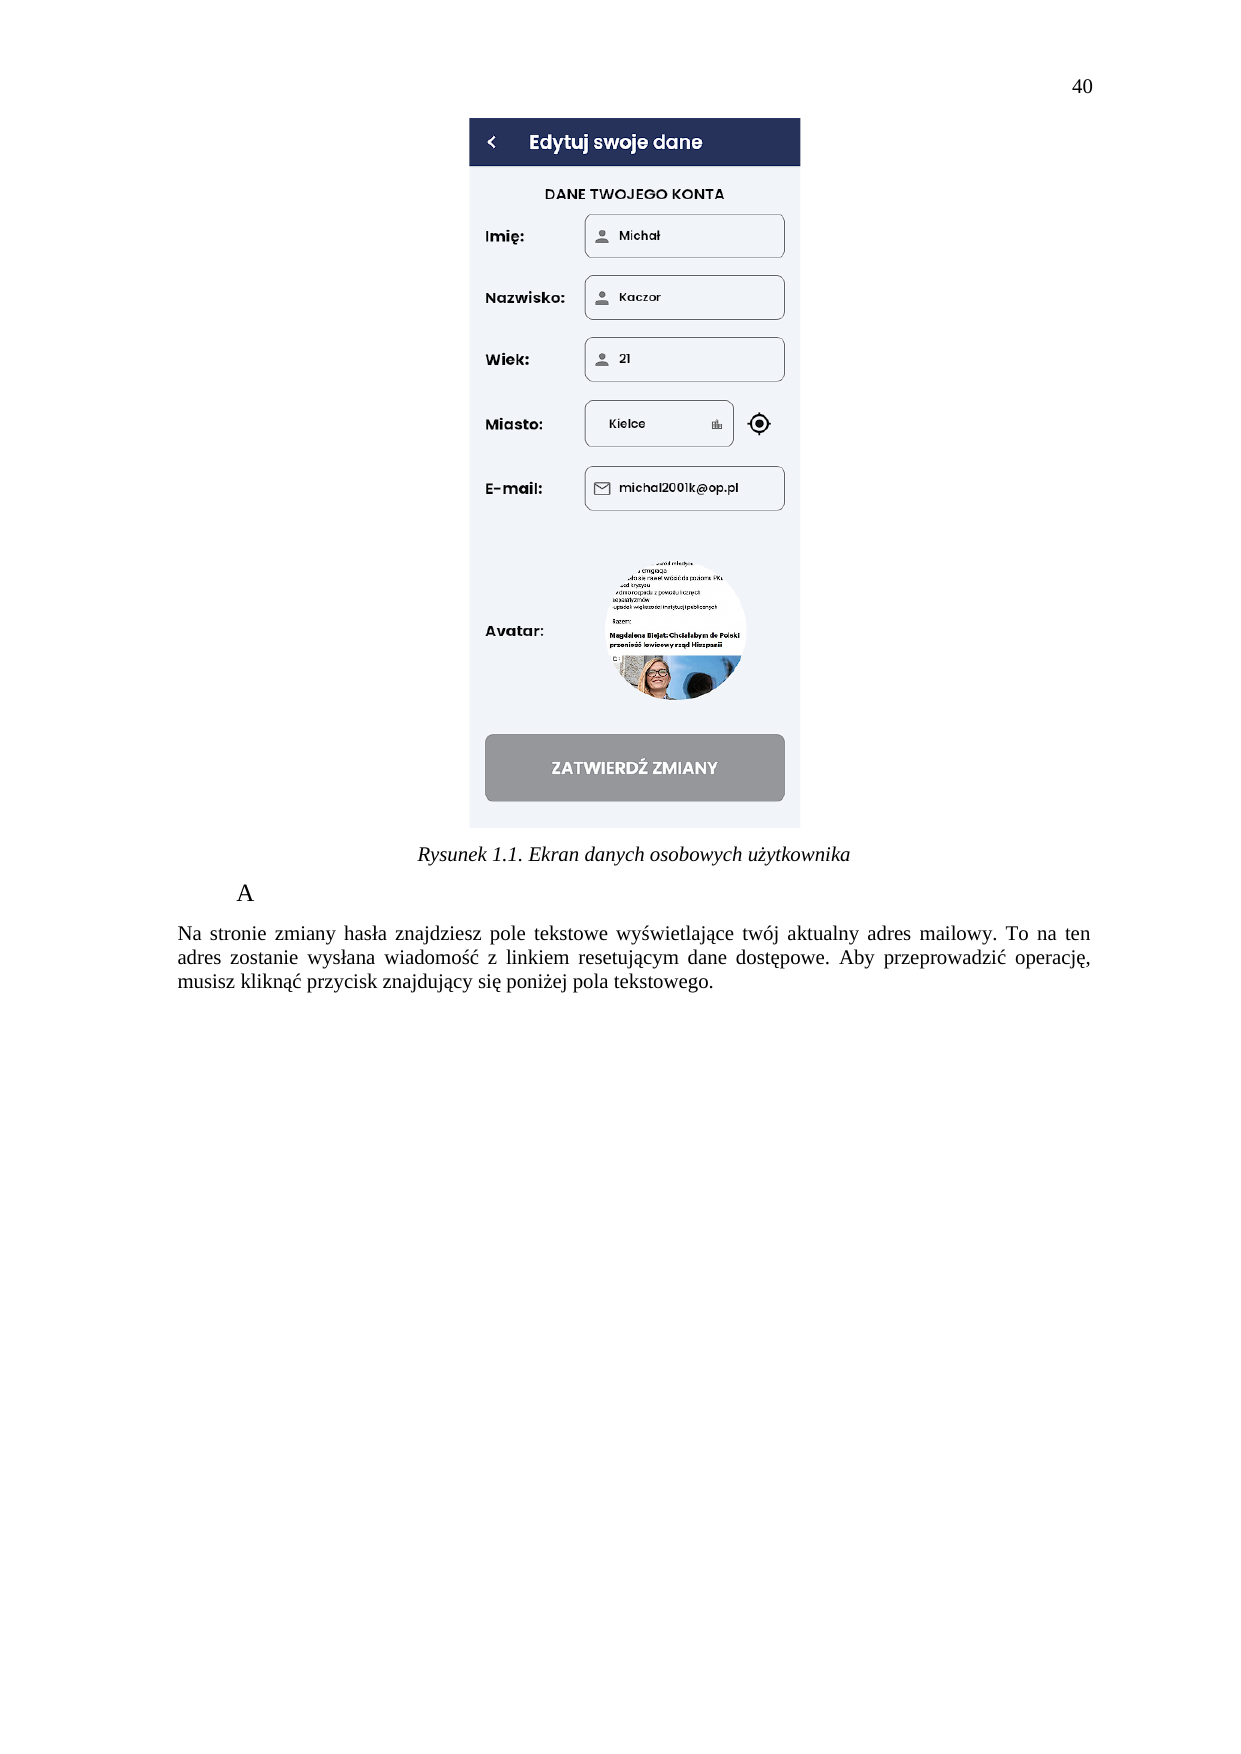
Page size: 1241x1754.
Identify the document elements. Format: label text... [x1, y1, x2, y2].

text Na stronie zmiany hasła znajdziesz pole tekstowe wyświetlające twój aktualny adres mailowy. To na ten adres zostanie wysłana wiadomość z linkiem resetującym dane dostępowe. Aby przeprowadzić operację, musisz kliknąć przycisk znajdujący się poniżej pola tekstowego. [177, 921, 1092, 993]
picture [469, 118, 801, 828]
text Rysunek 1.1. Ekran danych osobowych użytkownika [177, 842, 1092, 866]
text A [177, 878, 1092, 907]
